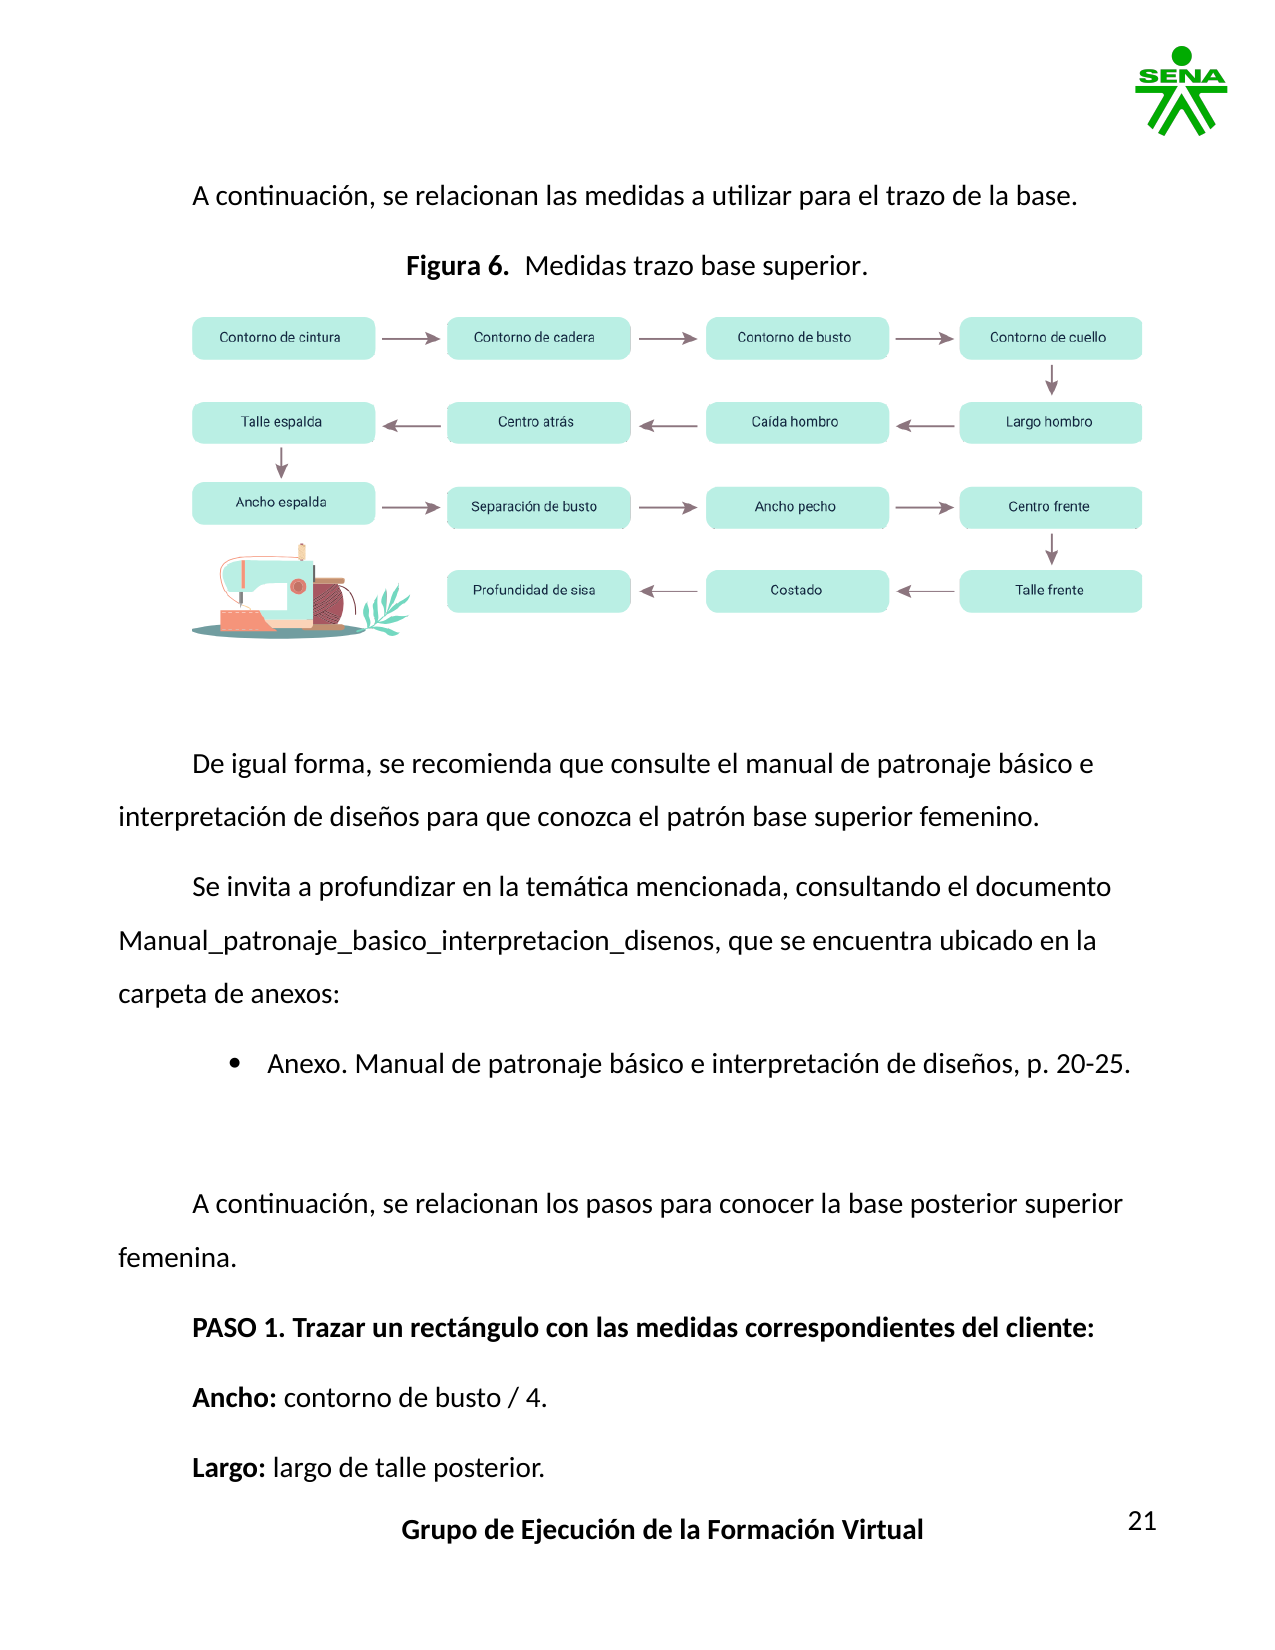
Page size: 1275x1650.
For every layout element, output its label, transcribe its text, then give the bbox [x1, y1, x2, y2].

text Se invita a profundizar en la temática mencionada, consultando el documento Manual_patronaje_basico_interpretacion_disenos, que se encuentra ubicado en la carpeta de anexos: [118, 868, 1157, 1011]
text PASO 1. Trazar un rectángulo con las medidas correspondientes del cliente: [118, 1309, 1157, 1345]
text Ancho: contorno de busto / 4. [118, 1379, 1157, 1415]
text De igual forma, se recomienda que consulte el manual de patronaje básico e interpretación de diseños para que conozca el patrón base superior femenino. [118, 745, 1157, 834]
text A continuación, se relacionan las medidas a utilizar para el trazo de la base. [118, 177, 1157, 213]
text Medidas trazo base superior. [118, 247, 1157, 283]
picture [192, 317, 1143, 641]
list Anexo. Manual de patronaje básico e interpretación de diseños, p. 20-25. [229, 1045, 1157, 1081]
picture [1135, 46, 1228, 136]
text Largo: largo de talle posterior. [118, 1449, 1157, 1485]
text A continuación, se relacionan los pasos para conocer la base posterior superior femenina. [118, 1186, 1157, 1274]
